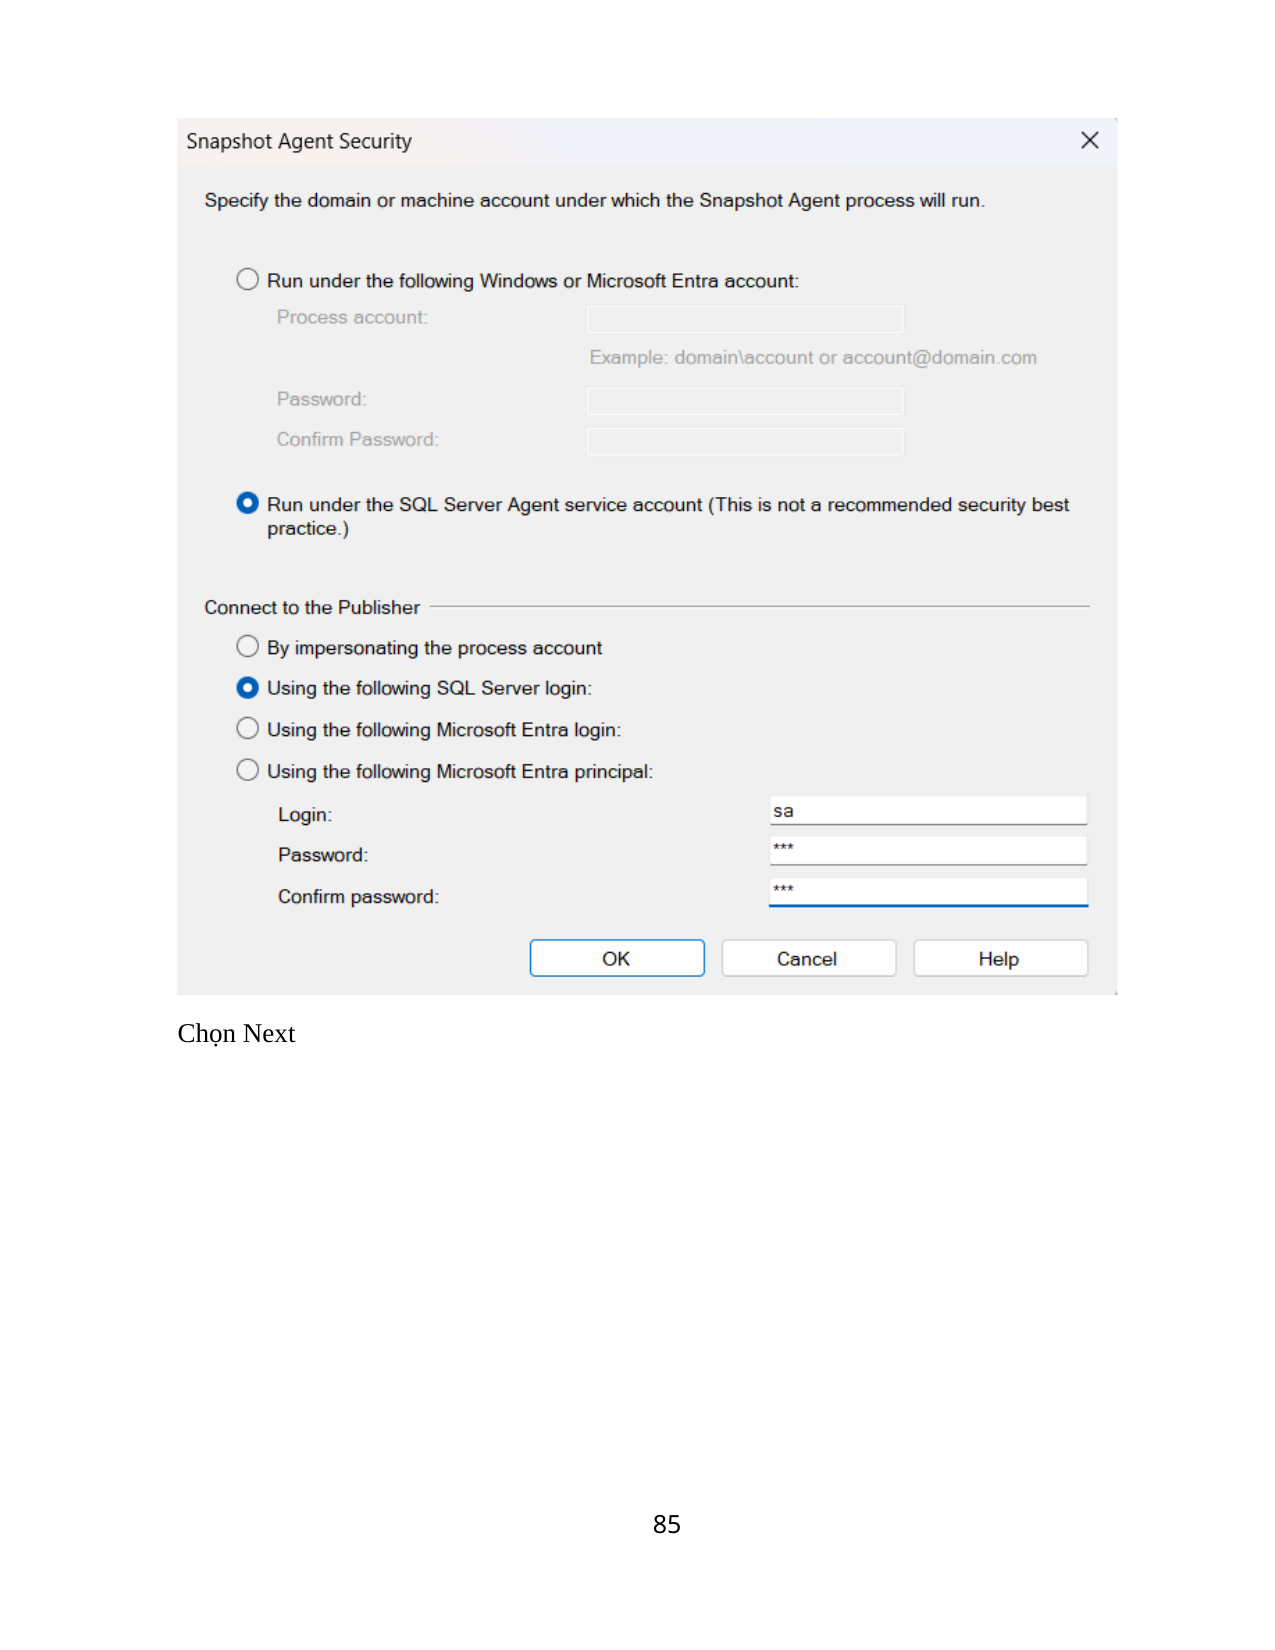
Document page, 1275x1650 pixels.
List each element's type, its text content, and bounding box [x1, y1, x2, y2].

text Chọn Next [177, 1017, 1157, 1048]
picture [177, 118, 1118, 995]
